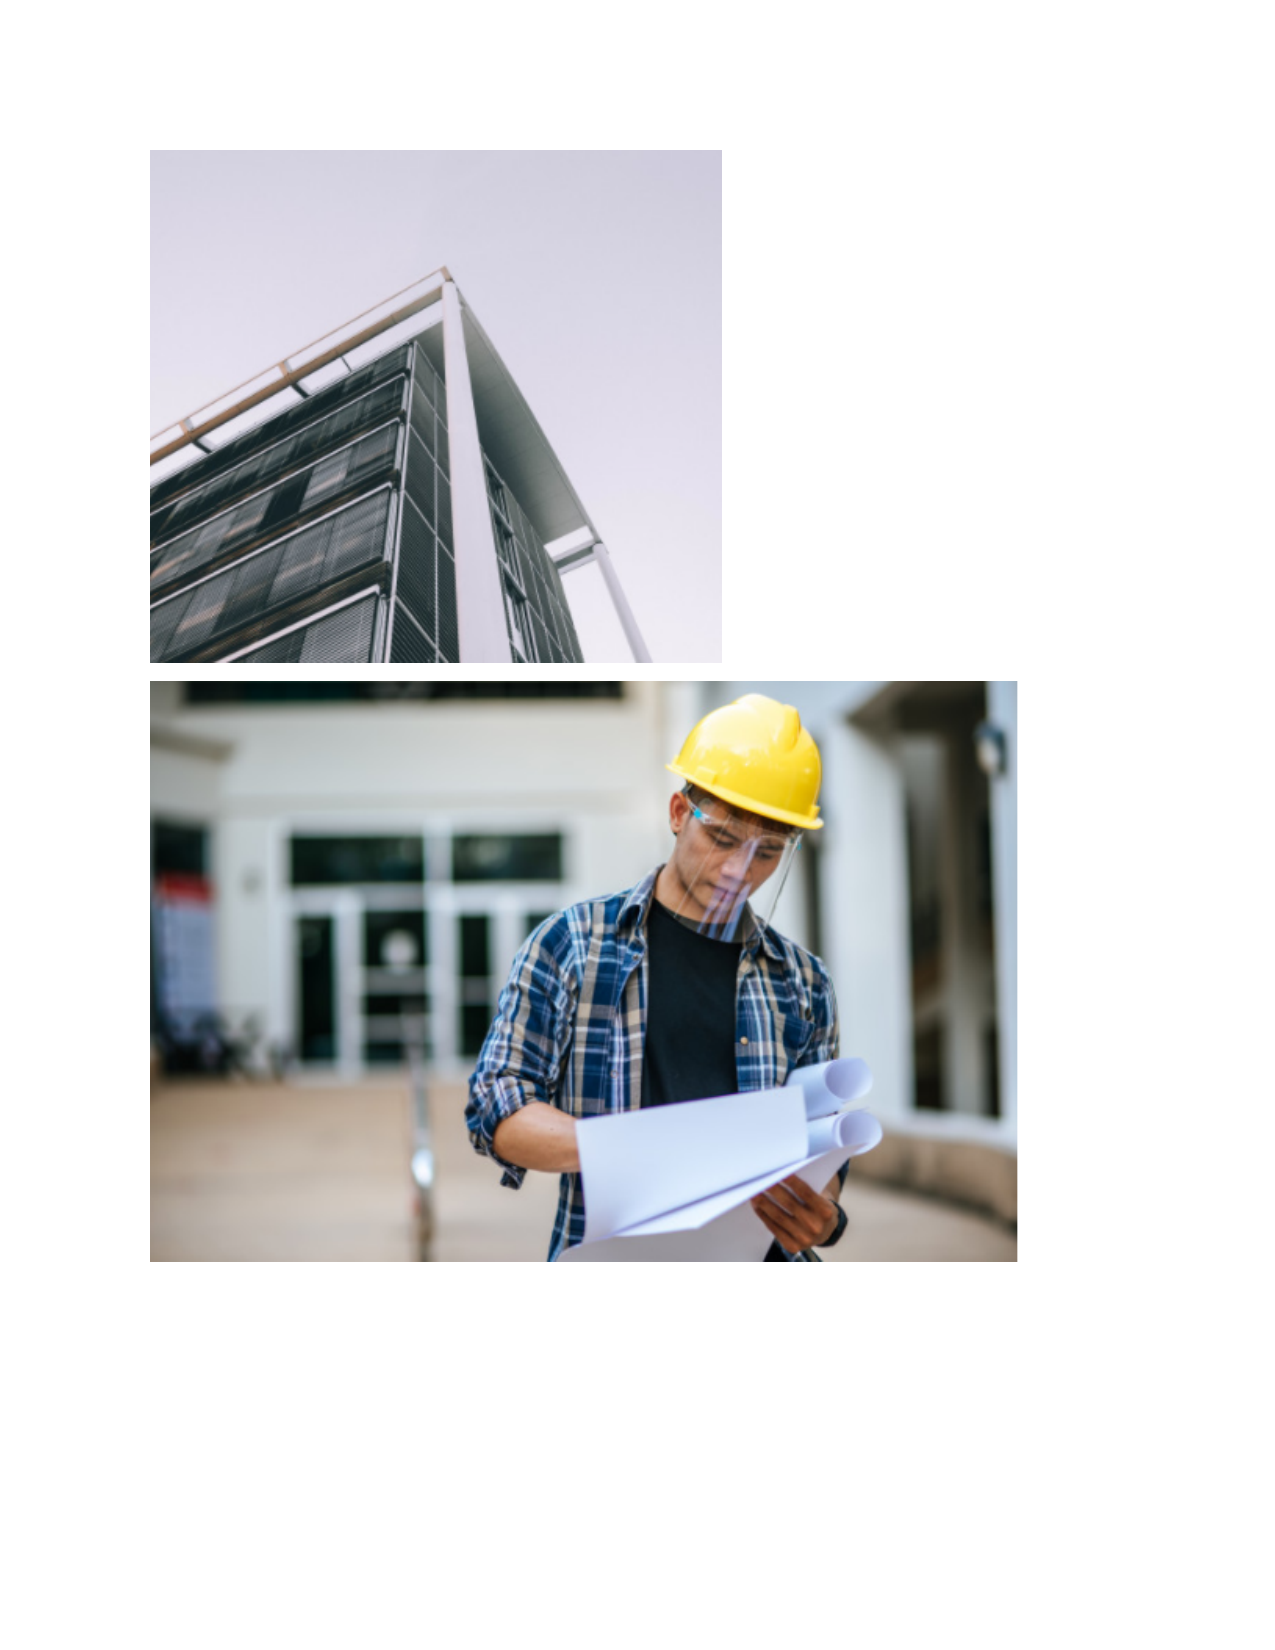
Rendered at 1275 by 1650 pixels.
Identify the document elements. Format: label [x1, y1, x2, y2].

picture [150, 150, 722, 663]
picture [150, 681, 1018, 1262]
